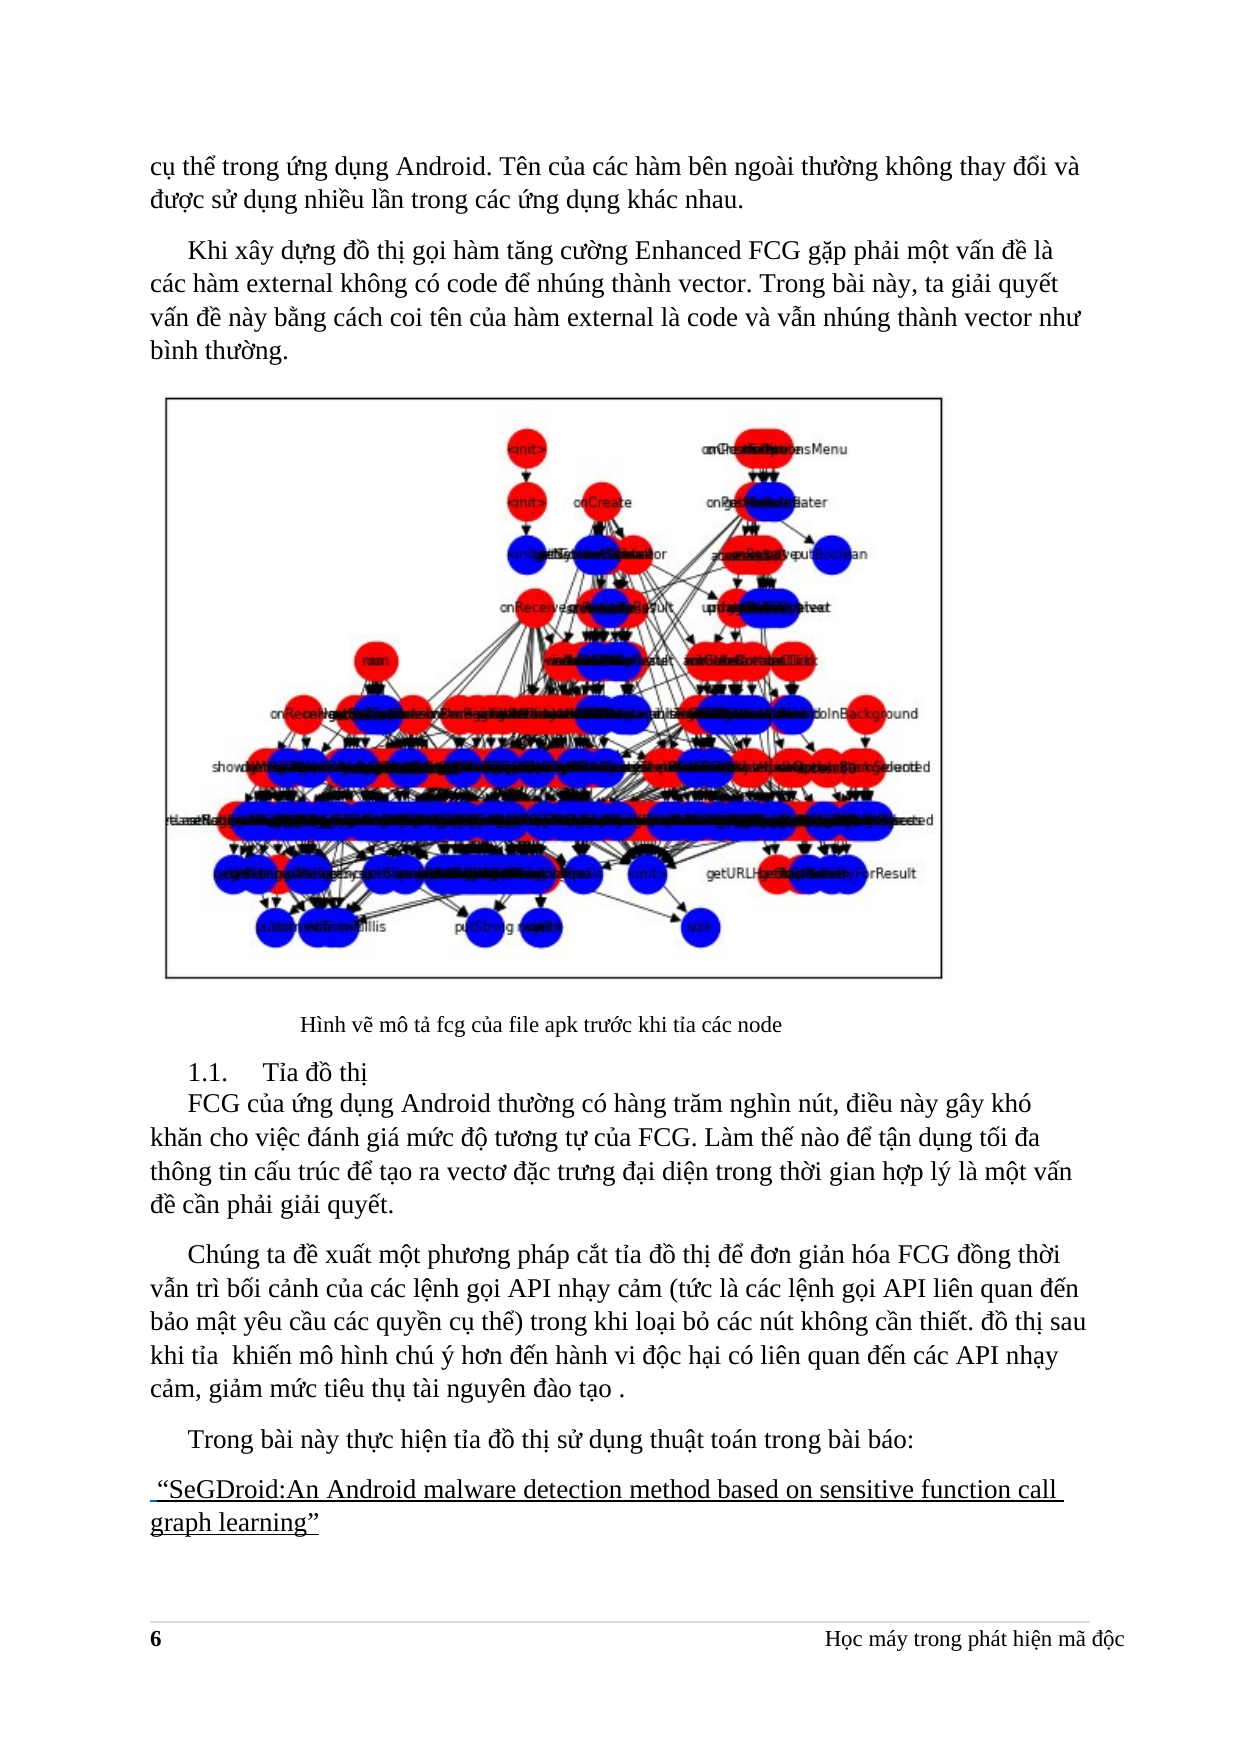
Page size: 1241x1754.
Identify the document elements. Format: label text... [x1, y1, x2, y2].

text Trong bài này thực hiện tỉa đồ thị sử dụng thuật toán trong bài báo: [150, 1423, 1090, 1454]
picture [150, 384, 955, 993]
text “SeGDroid:An Android malware detection method based on sensitive function call graph learning” [150, 1473, 1090, 1538]
text Hình vẽ mô tả fcg của file apk trước khi tỉa các node [150, 1011, 1090, 1038]
list Tỉa đồ thị [187, 1056, 1090, 1087]
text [150, 150, 1090, 215]
text FCG của ứng dụng Android thường có hàng trăm nghìn nút, điều này gây khó khăn cho việc đánh giá mức độ tương tự của FCG. Làm thế nào để tận dụng tối đa thông tin cấu trúc để tạo ra vectơ đặc trưng đại diện trong thời gian hợp lý là một vấn đề cần phải giải quyết. [150, 1087, 1090, 1219]
text Khi xây dựng đồ thị gọi hàm tăng cường Enhanced FCG gặp phải một vấn đề là các hàm external không có code để nhúng thành vector. Trong bài này, ta giải quyết vấn đề này bằng cách coi tên của hàm external là code và vẫn nhúng thành vector như bình thường. [150, 234, 1090, 366]
text Chúng ta đề xuất một phương pháp cắt tỉa đồ thị để đơn giản hóa FCG đồng thời vẫn trì bối cảnh của các lệnh gọi API nhạy cảm (tức là các lệnh gọi API liên quan đến bảo mật yêu cầu các quyền cụ thể) trong khi loại bỏ các nút không cần thiết. đồ thị sau khi tỉa khiến mô hình chú ý hơn đến hành vi độc hại có liên quan đến các API nhạy cảm, giảm mức tiêu thụ tài nguyên đào tạo . [150, 1238, 1090, 1404]
